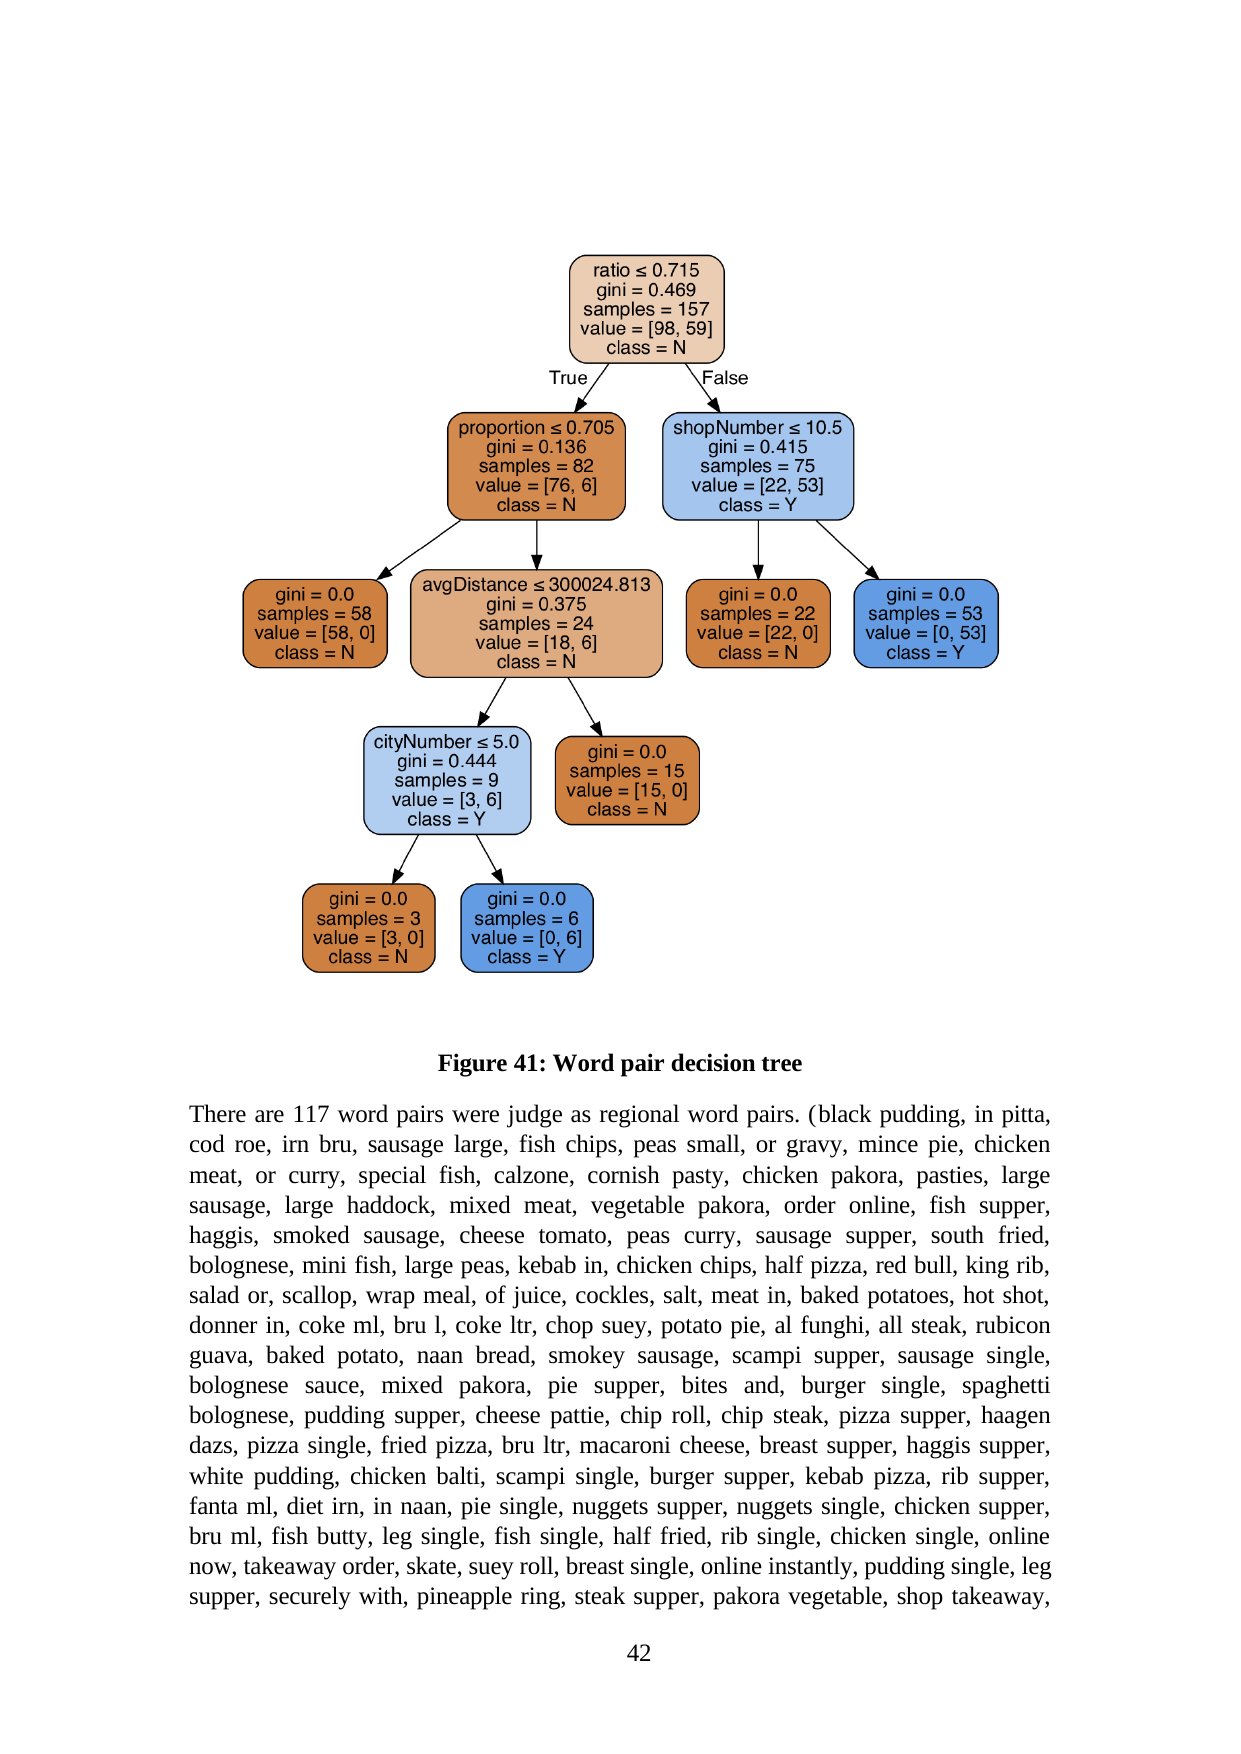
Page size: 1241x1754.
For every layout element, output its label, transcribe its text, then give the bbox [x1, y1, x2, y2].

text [189, 1099, 1051, 1610]
picture [188, 200, 1052, 1027]
text Figure 41: Word pair decision tree [189, 1048, 1051, 1077]
